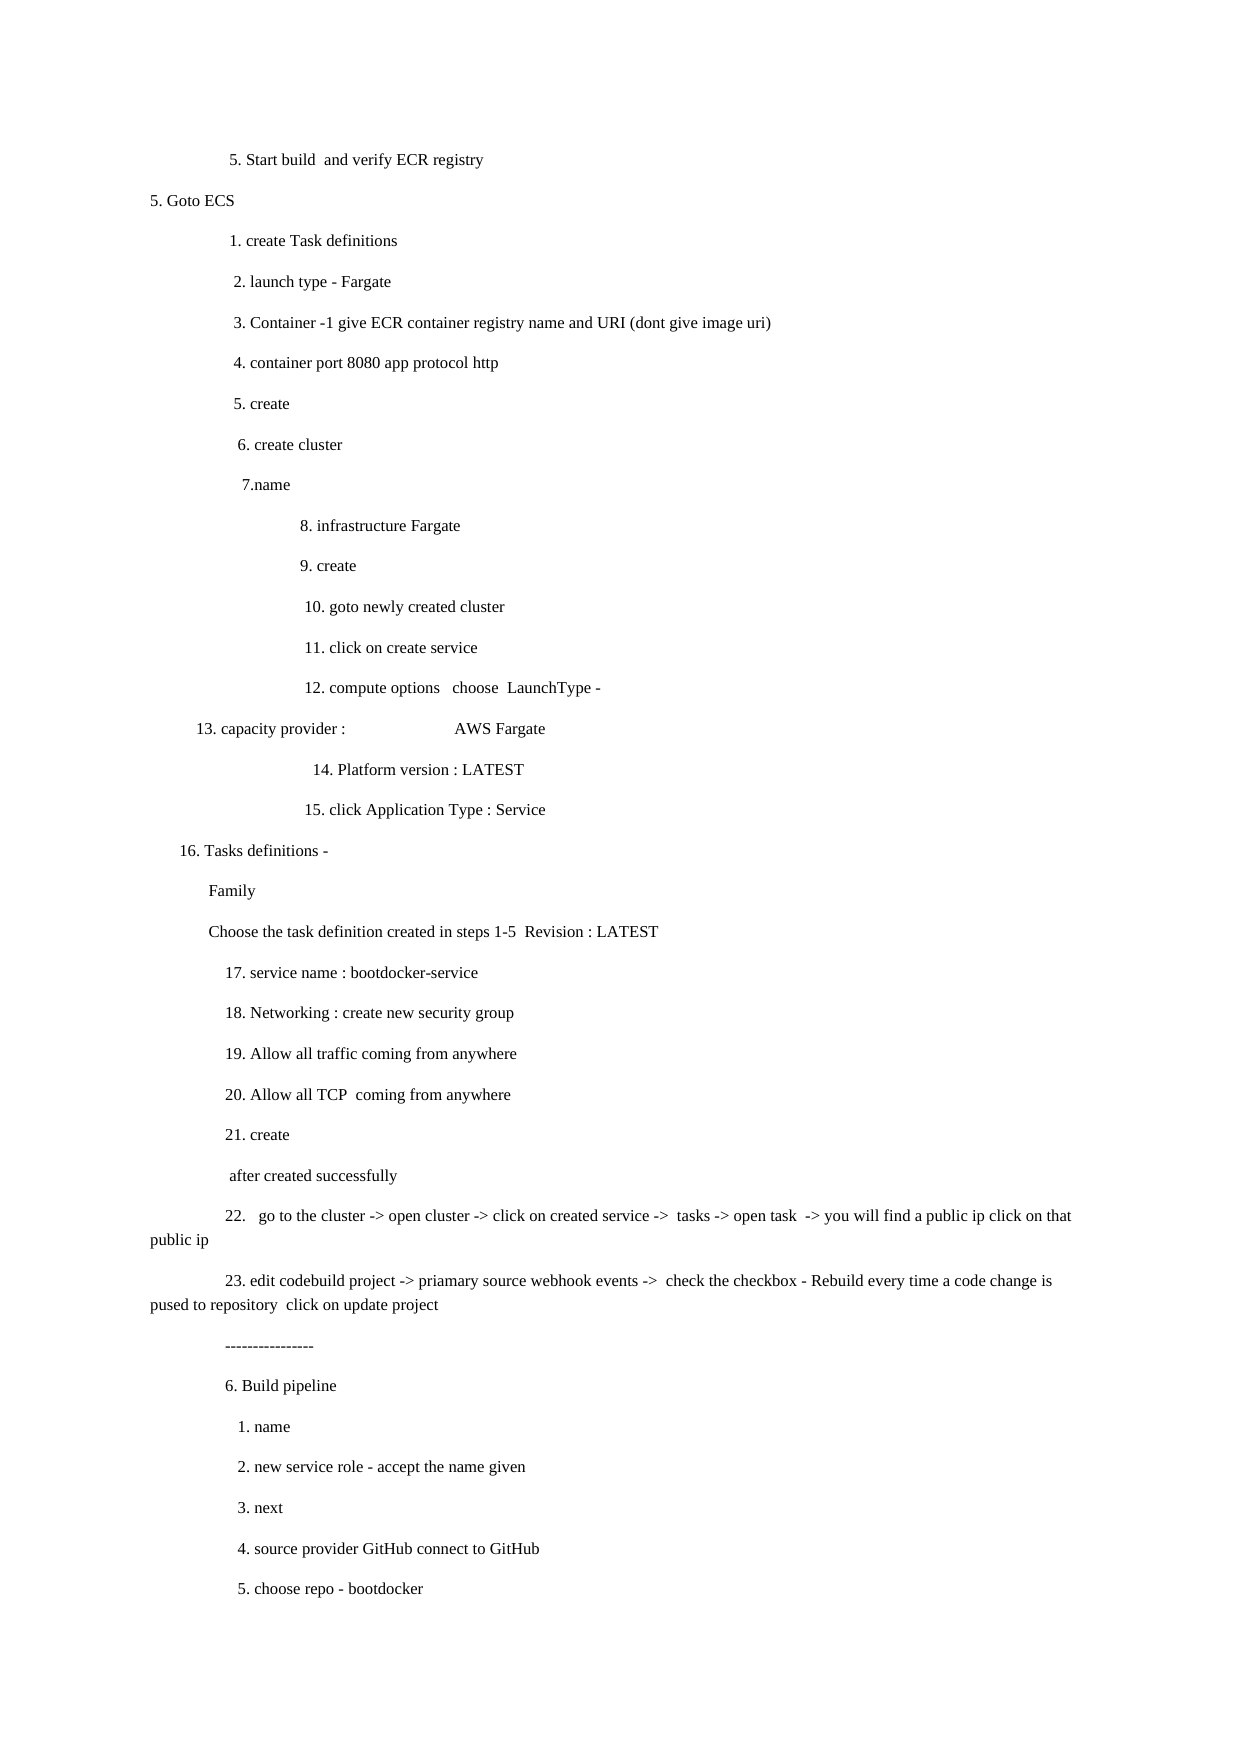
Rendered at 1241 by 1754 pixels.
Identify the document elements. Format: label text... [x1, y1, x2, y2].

text 17. service name : bootdocker-service [150, 962, 1090, 982]
text 18. Networking : create new security group [150, 1003, 1090, 1022]
text 5. create [150, 394, 1090, 413]
text 4. container port 8080 app protocol http [150, 353, 1090, 372]
text 11. click on create service [150, 637, 1090, 657]
text after created successfully [150, 1166, 1090, 1185]
text 6. create cluster [150, 434, 1090, 453]
text 3. Container -1 give ECR container registry name and URI (dont give image uri) [150, 312, 1090, 332]
text ---------------- [150, 1335, 1090, 1354]
text 3. next [150, 1498, 1090, 1517]
text 15. click Application Type : Service [150, 800, 1090, 819]
text 7.name [150, 475, 1090, 494]
text 5. Start build and verify ECR registry [150, 150, 1090, 169]
text 2. new service role - accept the name given [150, 1457, 1090, 1476]
text 16. Tasks definitions - [150, 841, 1090, 860]
text 10. goto newly created cluster [150, 597, 1090, 616]
text 9. create [150, 556, 1090, 575]
text 5. Goto ECS [150, 191, 1090, 210]
text 12. compute options choose LaunchType - [150, 678, 1090, 697]
text 8. infrastructure Fargate [150, 516, 1090, 535]
text Choose the task definition created in steps 1-5 Revision : LATEST [150, 922, 1090, 941]
text 20. Allow all TCP coming from anywhere [150, 1084, 1090, 1103]
text 23. edit codebuild project -> priamary source webhook events -> check the checkbox - Rebuild every time a code change is pused to repository click on update project [150, 1271, 1090, 1314]
text 1. create Task definitions [150, 231, 1090, 250]
text 2. launch type - Fargate [150, 272, 1090, 291]
text 19. Allow all traffic coming from anywhere [150, 1044, 1090, 1063]
text 5. choose repo - bootdocker [150, 1579, 1090, 1598]
text 22. go to the cluster -> open cluster -> click on created service -> tasks -> open task -> you will find a public ip click on that public ip [150, 1206, 1090, 1249]
text 14. Platform version : LATEST [150, 759, 1090, 778]
text 13. capacity provider : AWS Fargate [150, 719, 1090, 738]
text 21. create [150, 1125, 1090, 1144]
text Family [150, 881, 1090, 900]
text 4. source provider GitHub connect to GitHub [150, 1538, 1090, 1558]
text 1. name [150, 1417, 1090, 1436]
text 6. Build pipeline [150, 1376, 1090, 1395]
